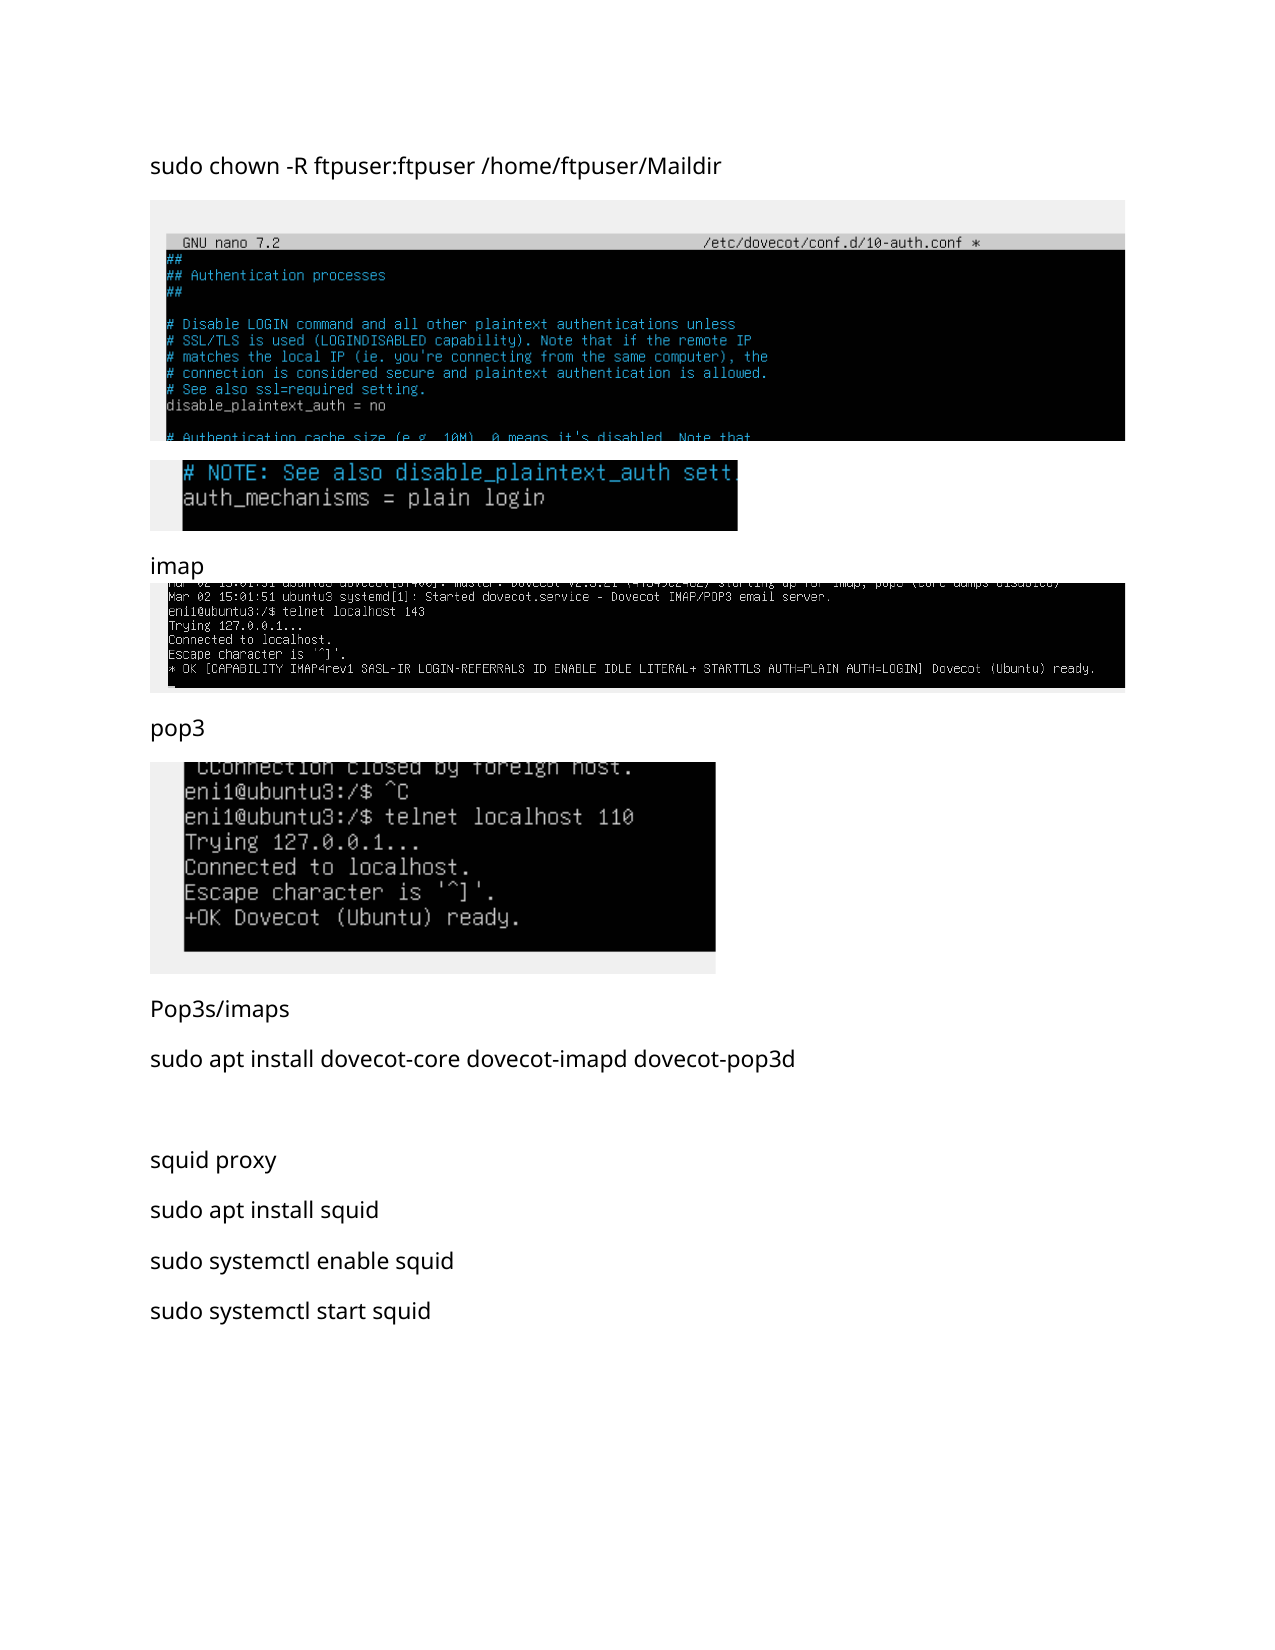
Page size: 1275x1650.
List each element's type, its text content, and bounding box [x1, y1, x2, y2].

picture [150, 200, 1125, 441]
text Pop3s/imaps [150, 993, 1125, 1024]
text sudo apt install squid [150, 1194, 1125, 1226]
text sudo systemctl enable squid [150, 1245, 1125, 1276]
text imap [150, 550, 1125, 583]
text sudo apt install dovecot-core dovecot-imapd dovecot-pop3d [150, 1043, 1125, 1074]
text pop3 [150, 712, 1125, 743]
text sudo systemctl start squid [150, 1295, 1125, 1326]
picture [150, 762, 716, 974]
picture [150, 583, 1125, 693]
picture [150, 460, 738, 531]
text sudo chown -R ftpuser:ftpuser /home/ftpuser/Maildir [150, 150, 1125, 181]
text squid proxy [150, 1144, 1125, 1175]
